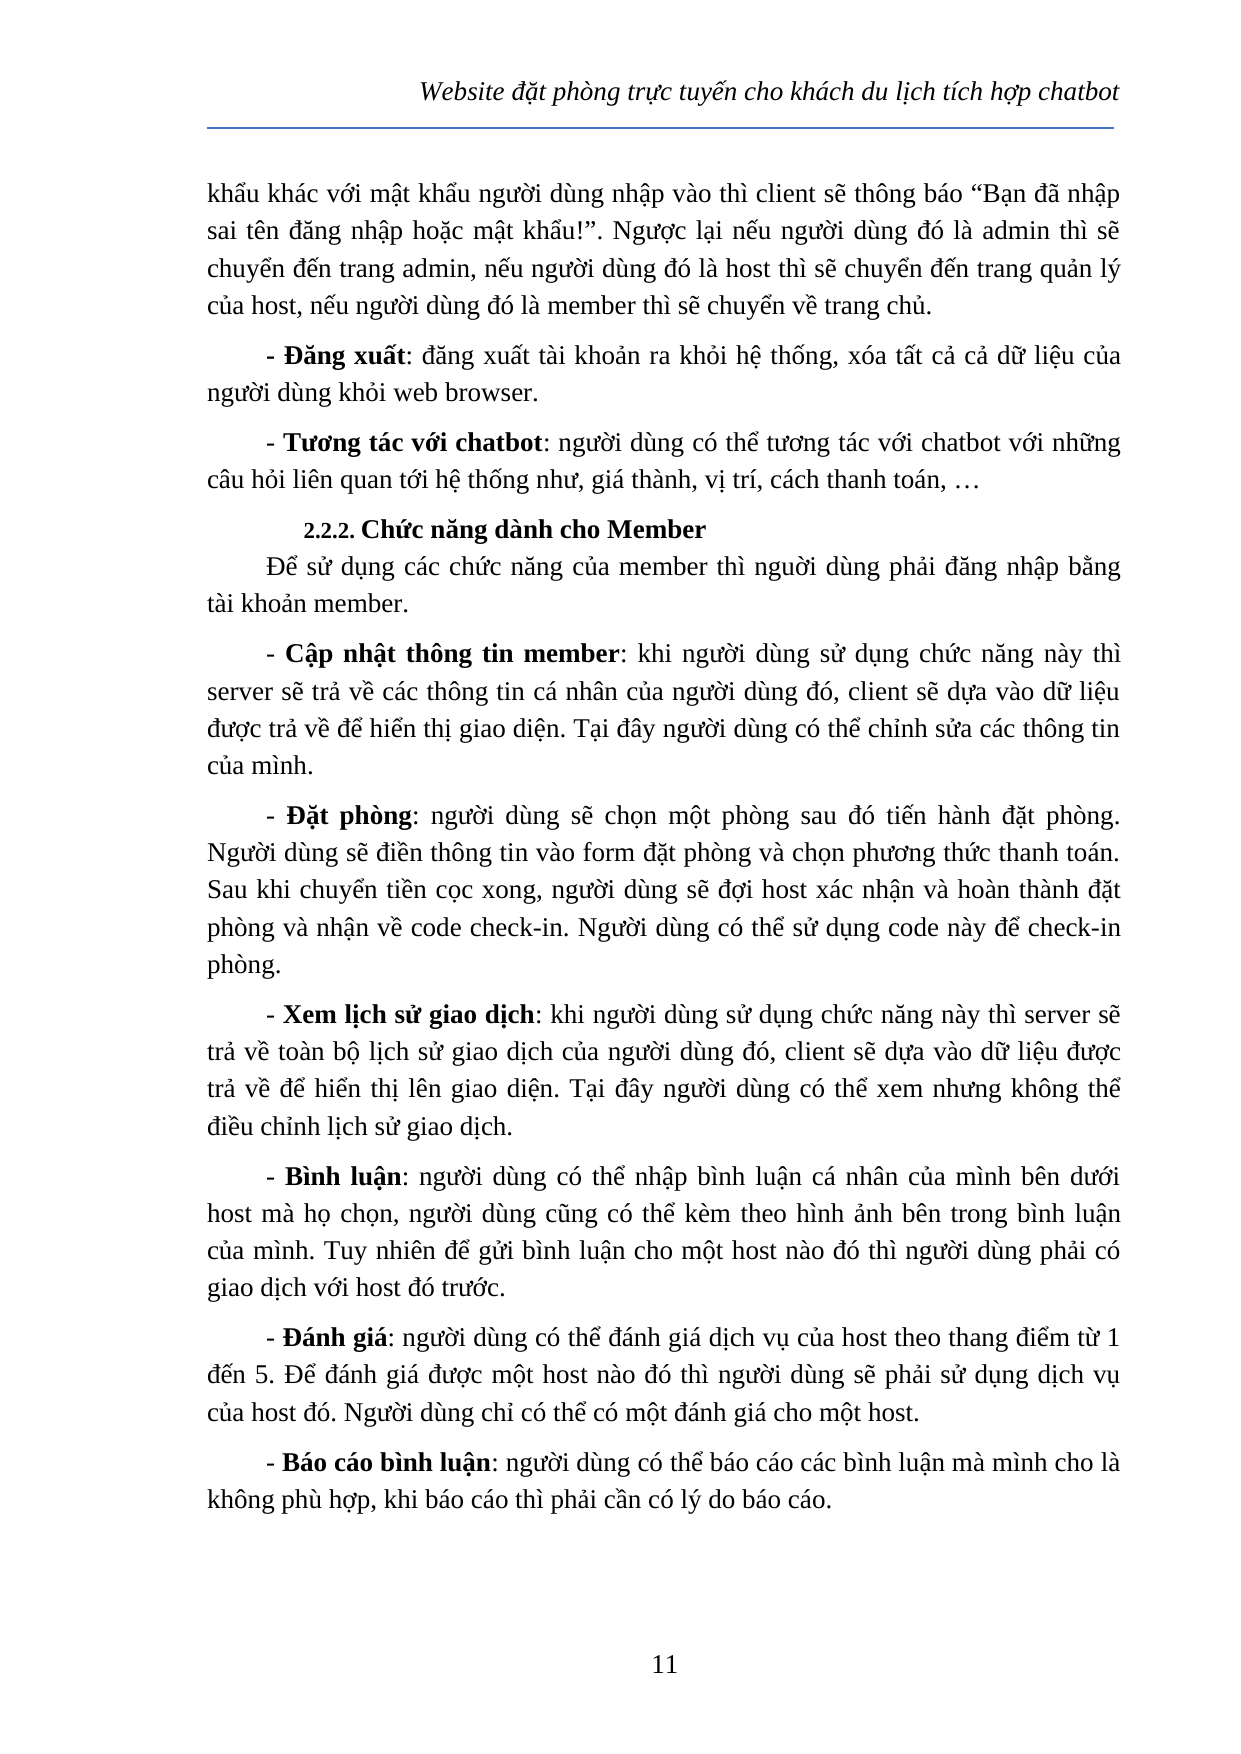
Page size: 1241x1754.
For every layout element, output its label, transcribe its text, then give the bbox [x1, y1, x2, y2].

text - Báo cáo bình luận: người dùng có thể báo cáo các bình luận mà mình cho là không phù hợp, khi báo cáo thì phải cần có lý do báo cáo. [207, 1446, 1122, 1514]
text Để sử dụng các chức năng của member thì nguời dùng phải đăng nhập bằng tài khoản member. [207, 550, 1122, 619]
subtitle Chức năng dành cho Member [244, 513, 1122, 544]
text - Bình luận: người dùng có thể nhập bình luận cá nhân của mình bên dưới host mà họ chọn, người dùng cũng có thể kèm theo hình ảnh bên trong bình luận của mình. Tuy nhiên để gửi bình luận cho một host nào đó thì người dùng phải có giao dịch với host đó trước. [207, 1160, 1122, 1303]
text - Tương tác với chatbot: người dùng có thể tương tác với chatbot với những câu hỏi liên quan tới hệ thống như, giá thành, vị trí, cách thanh toán, … [207, 426, 1122, 494]
text - Cập nhật thông tin member: khi người dùng sử dụng chức năng này thì server sẽ trả về các thông tin cá nhân của người dùng đó, client sẽ dựa vào dữ liệu được trả về để hiển thị giao diện. Tại đây người dùng có thể chỉnh sửa các thông tin của mình. [207, 637, 1122, 780]
text - Đặt phòng: người dùng sẽ chọn một phòng sau đó tiến hành đặt phòng. Người dùng sẽ điền thông tin vào form đặt phòng và chọn phương thức thanh toán. Sau khi chuyển tiền cọc xong, người dùng sẽ đợi host xác nhận và hoàn thành đặt phòng và nhận về code check-in. Người dùng có thể sử dụng code này để check-in phòng. [207, 799, 1122, 979]
text - Đánh giá: người dùng có thể đánh giá dịch vụ của host theo thang điểm từ 1 đến 5. Để đánh giá được một host nào đó thì người dùng sẽ phải sử dụng dịch vụ của host đó. Người dùng chỉ có thể có một đánh giá cho một host. [207, 1321, 1122, 1427]
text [207, 177, 1122, 320]
text - Xem lịch sử giao dịch: khi người dùng sử dụng chức năng này thì server sẽ trả về toàn bộ lịch sử giao dịch của người dùng đó, client sẽ dựa vào dữ liệu được trả về để hiển thị lên giao diện. Tại đây người dùng có thể xem nhưng không thể điều chỉnh lịch sử giao dịch. [207, 998, 1122, 1141]
text - Đăng xuất: đăng xuất tài khoản ra khỏi hệ thống, xóa tất cả cả dữ liệu của người dùng khỏi web browser. [207, 339, 1122, 407]
